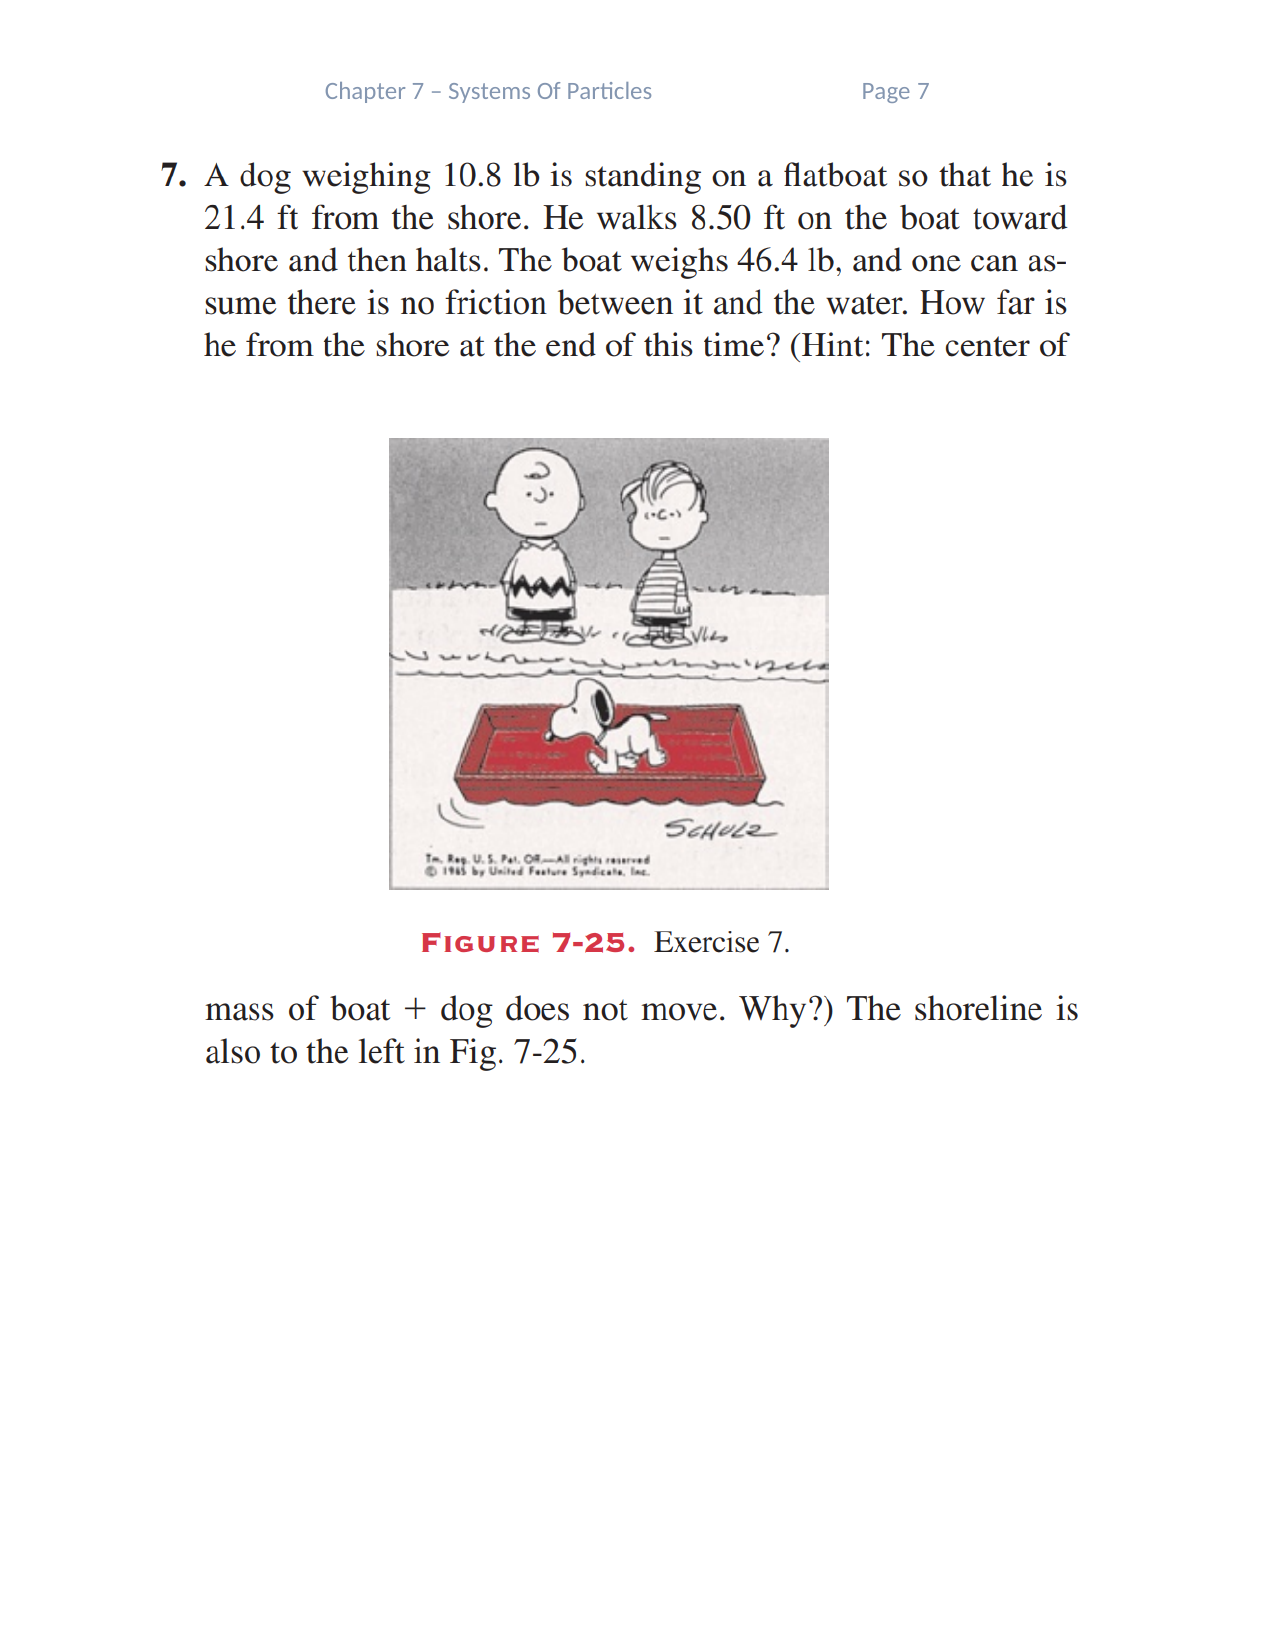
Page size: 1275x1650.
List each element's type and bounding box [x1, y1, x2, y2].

picture [135, 150, 1110, 987]
picture [135, 988, 1110, 1079]
